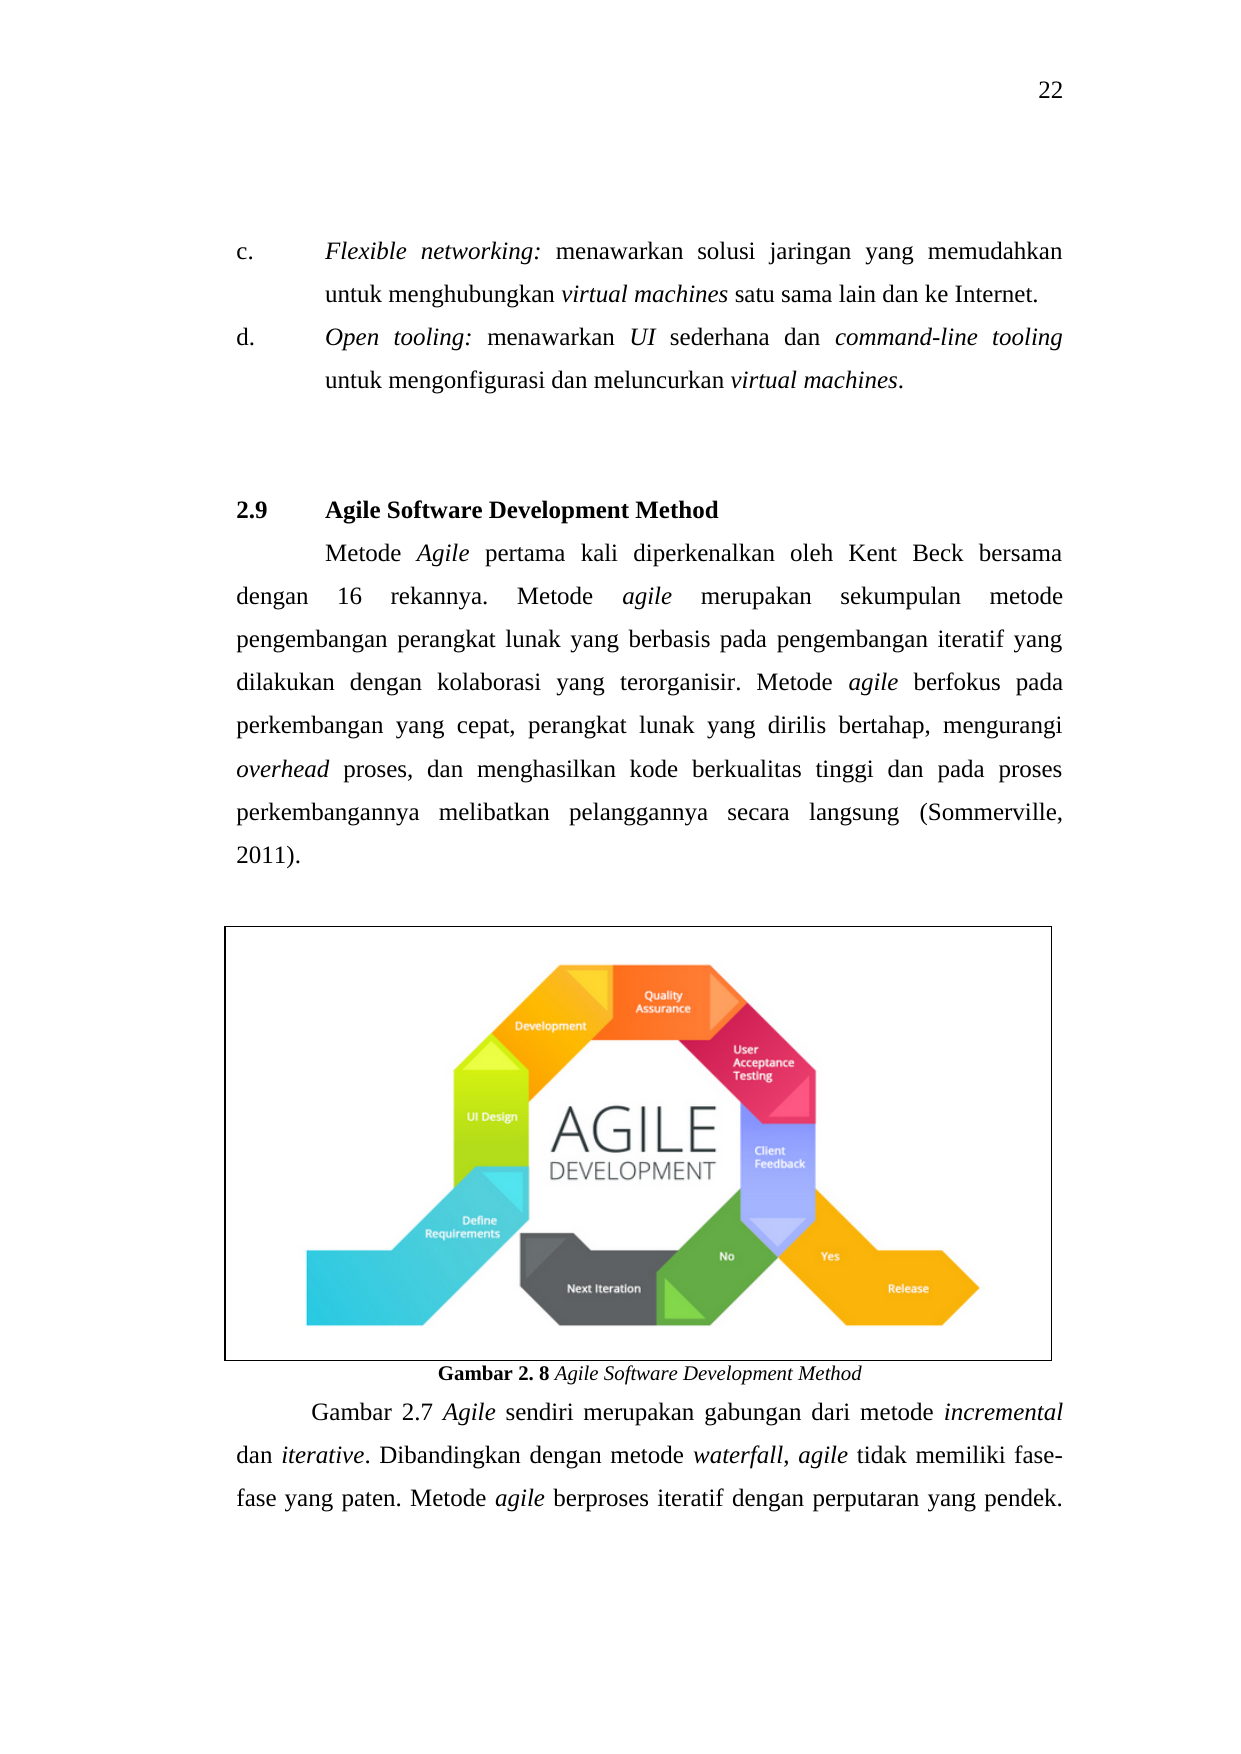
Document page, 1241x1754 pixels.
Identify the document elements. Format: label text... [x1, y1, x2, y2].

subtitle Agile Software Development Method [236, 495, 1063, 524]
list Open tooling: menawarkan UI sederhana dan command-line tooling untuk mengonfigurasi dan meluncurkan virtual machines. [236, 322, 1063, 394]
table_header [226, 927, 1051, 1360]
text Gambar 2. 8 Agile Software Development Method [236, 1361, 1063, 1385]
picture [291, 952, 984, 1346]
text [236, 1397, 1063, 1512]
list Flexible networking: menawarkan solusi jaringan yang memudahkan untuk menghubungkan virtual machines satu sama lain dan ke Internet. [236, 236, 1063, 308]
text Metode Agile pertama kali diperkenalkan oleh Kent Beck bersama dengan 16 rekannya. Metode agile merupakan sekumpulan metode pengembangan perangkat lunak yang berbasis pada pengembangan iteratif yang dilakukan dengan kolaborasi yang terorganisir. Metode agile berfokus pada perkembangan yang cepat, perangkat lunak yang dirilis bertahap, mengurangi overhead proses, dan menghasilkan kode berkualitas tinggi dan pada proses perkembangannya melibatkan pelanggannya secara langsung . [236, 538, 1063, 869]
